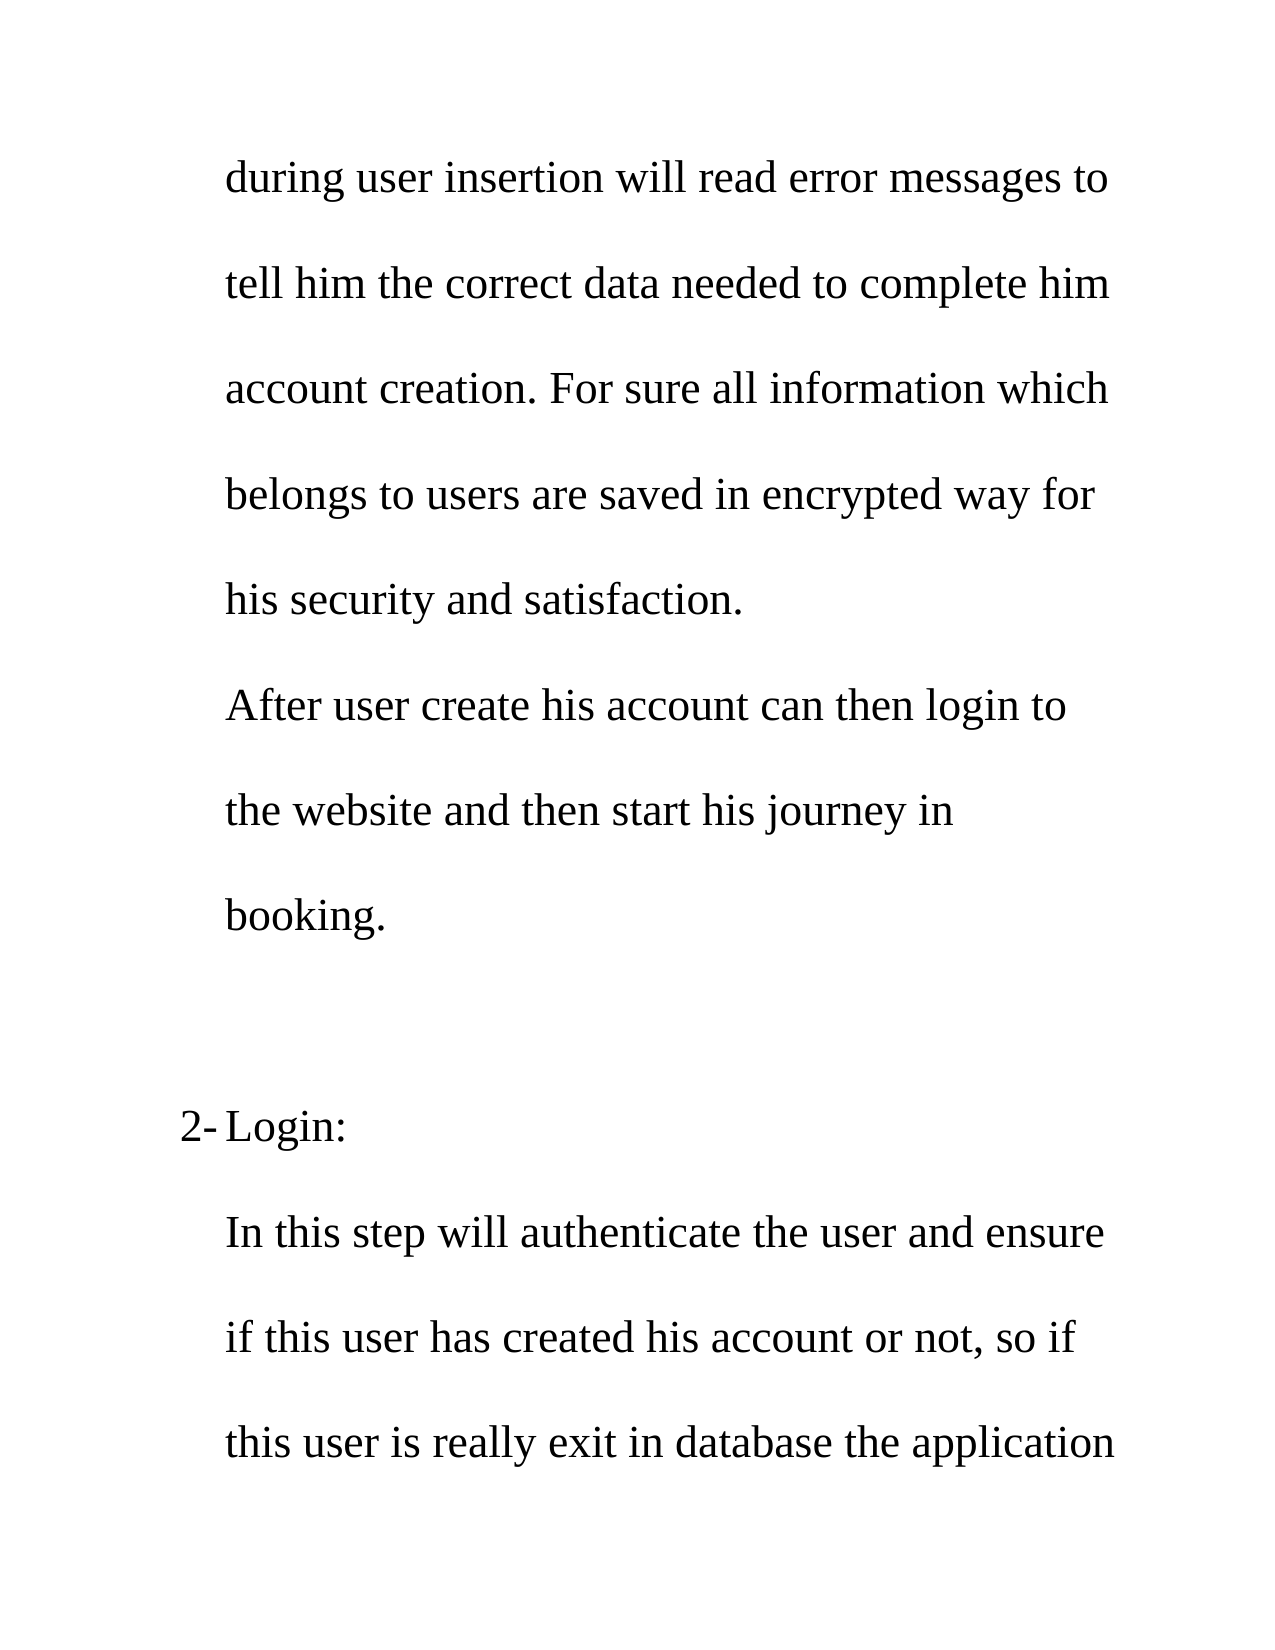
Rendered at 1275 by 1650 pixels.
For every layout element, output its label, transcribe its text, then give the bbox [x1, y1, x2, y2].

list Login: [179, 1099, 1125, 1151]
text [225, 1204, 1125, 1468]
text After user create his account can then login to the website and then start his journey in booking. [225, 677, 1125, 941]
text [225, 150, 1125, 624]
